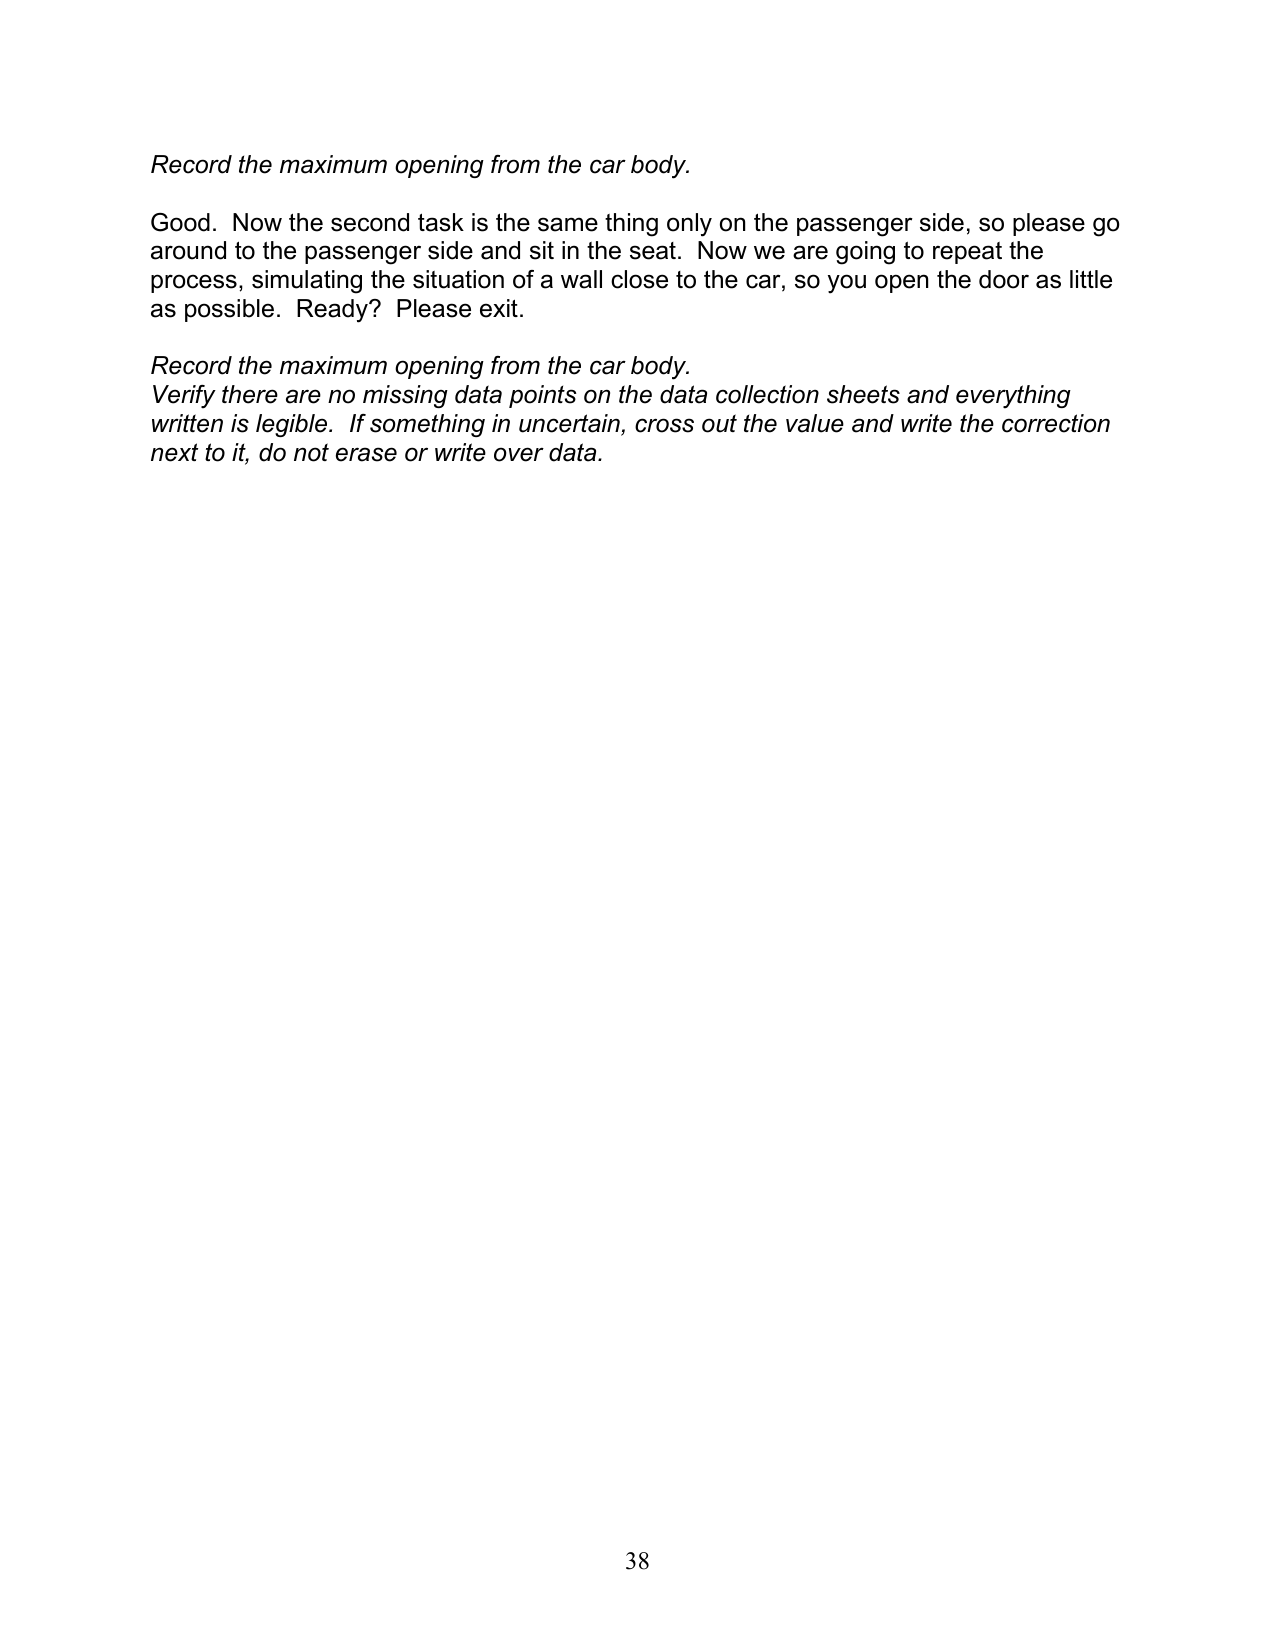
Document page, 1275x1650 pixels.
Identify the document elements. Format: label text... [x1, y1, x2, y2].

text Verify there are no missing data points on the data collection sheets and everything written is legible. If something in uncertain, cross out the value and write the correction next to it, do not erase or write over data. [150, 380, 1125, 466]
text Record the maximum opening from the car body. [150, 351, 1125, 380]
text Good. Now the second task is the same thing only on the passenger side, so please go around to the passenger side and sit in the seat. Now we are going to repeat the process, simulating the situation of a wall close to the car, so you open the door as little as possible. Ready? Please exit. [150, 207, 1125, 322]
text Record the maximum opening from the car body. [150, 150, 1125, 179]
